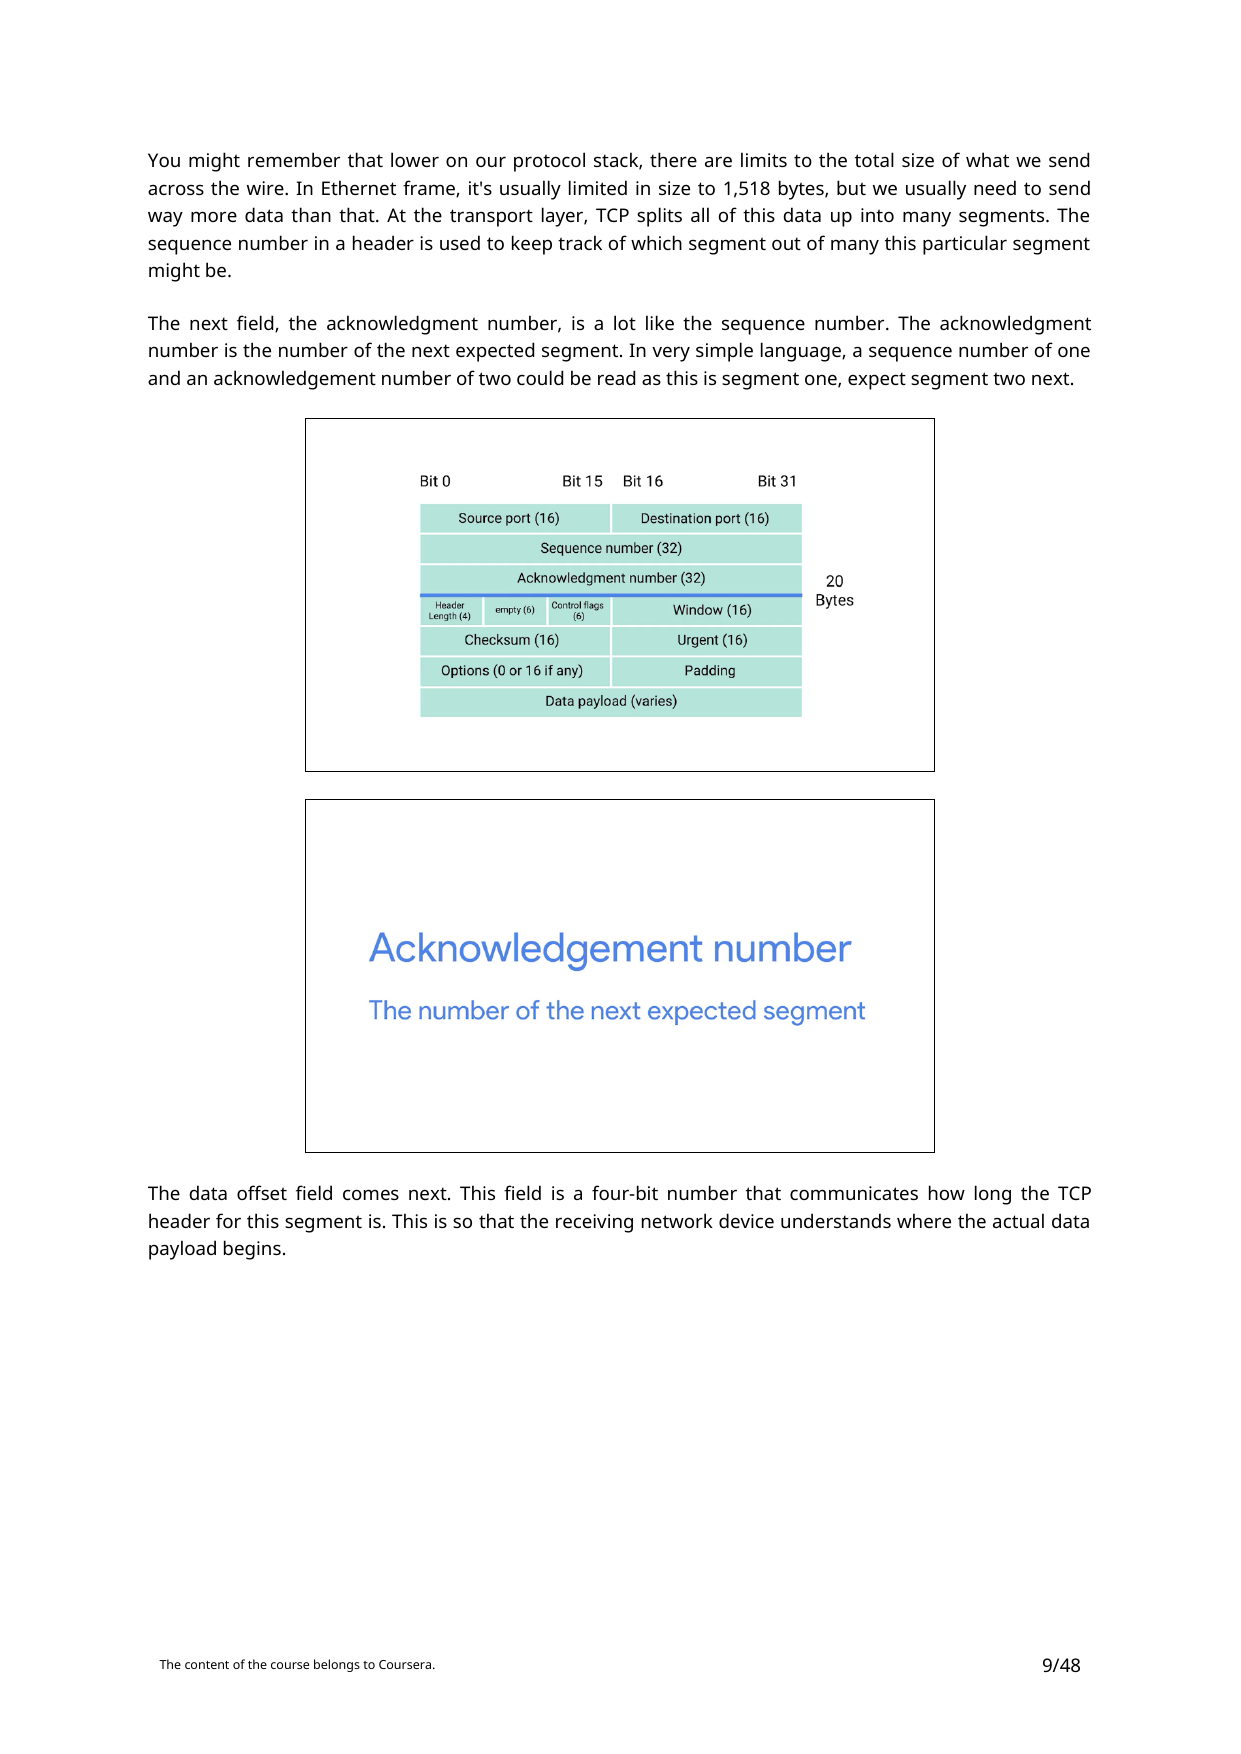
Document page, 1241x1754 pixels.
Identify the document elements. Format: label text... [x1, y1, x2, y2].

picture [306, 419, 934, 771]
picture [306, 800, 934, 1152]
text You might remember that lower on our protocol stack, there are limits to the total size of what we send across the wire. In Ethernet frame, it's usually limited in size to 1,518 bytes, but we usually need to send way more data than that. At the transport layer, TCP splits all of this data up into many segments. The sequence number in a header is used to keep track of which segment out of many this particular segment might be. [148, 148, 1093, 283]
text The data offset field comes next. This field is a four-bit number that communicates how long the TCP header for this segment is. This is so that the receiving network device understands where the actual data payload begins. [148, 1181, 1093, 1261]
text The next field, the acknowledgment number, is a lot like the sequence number. The acknowledgment number is the number of the next expected segment. In very simple language, a sequence number of one and an acknowledgement number of two could be read as this is segment one, expect segment two next. [148, 310, 1093, 391]
